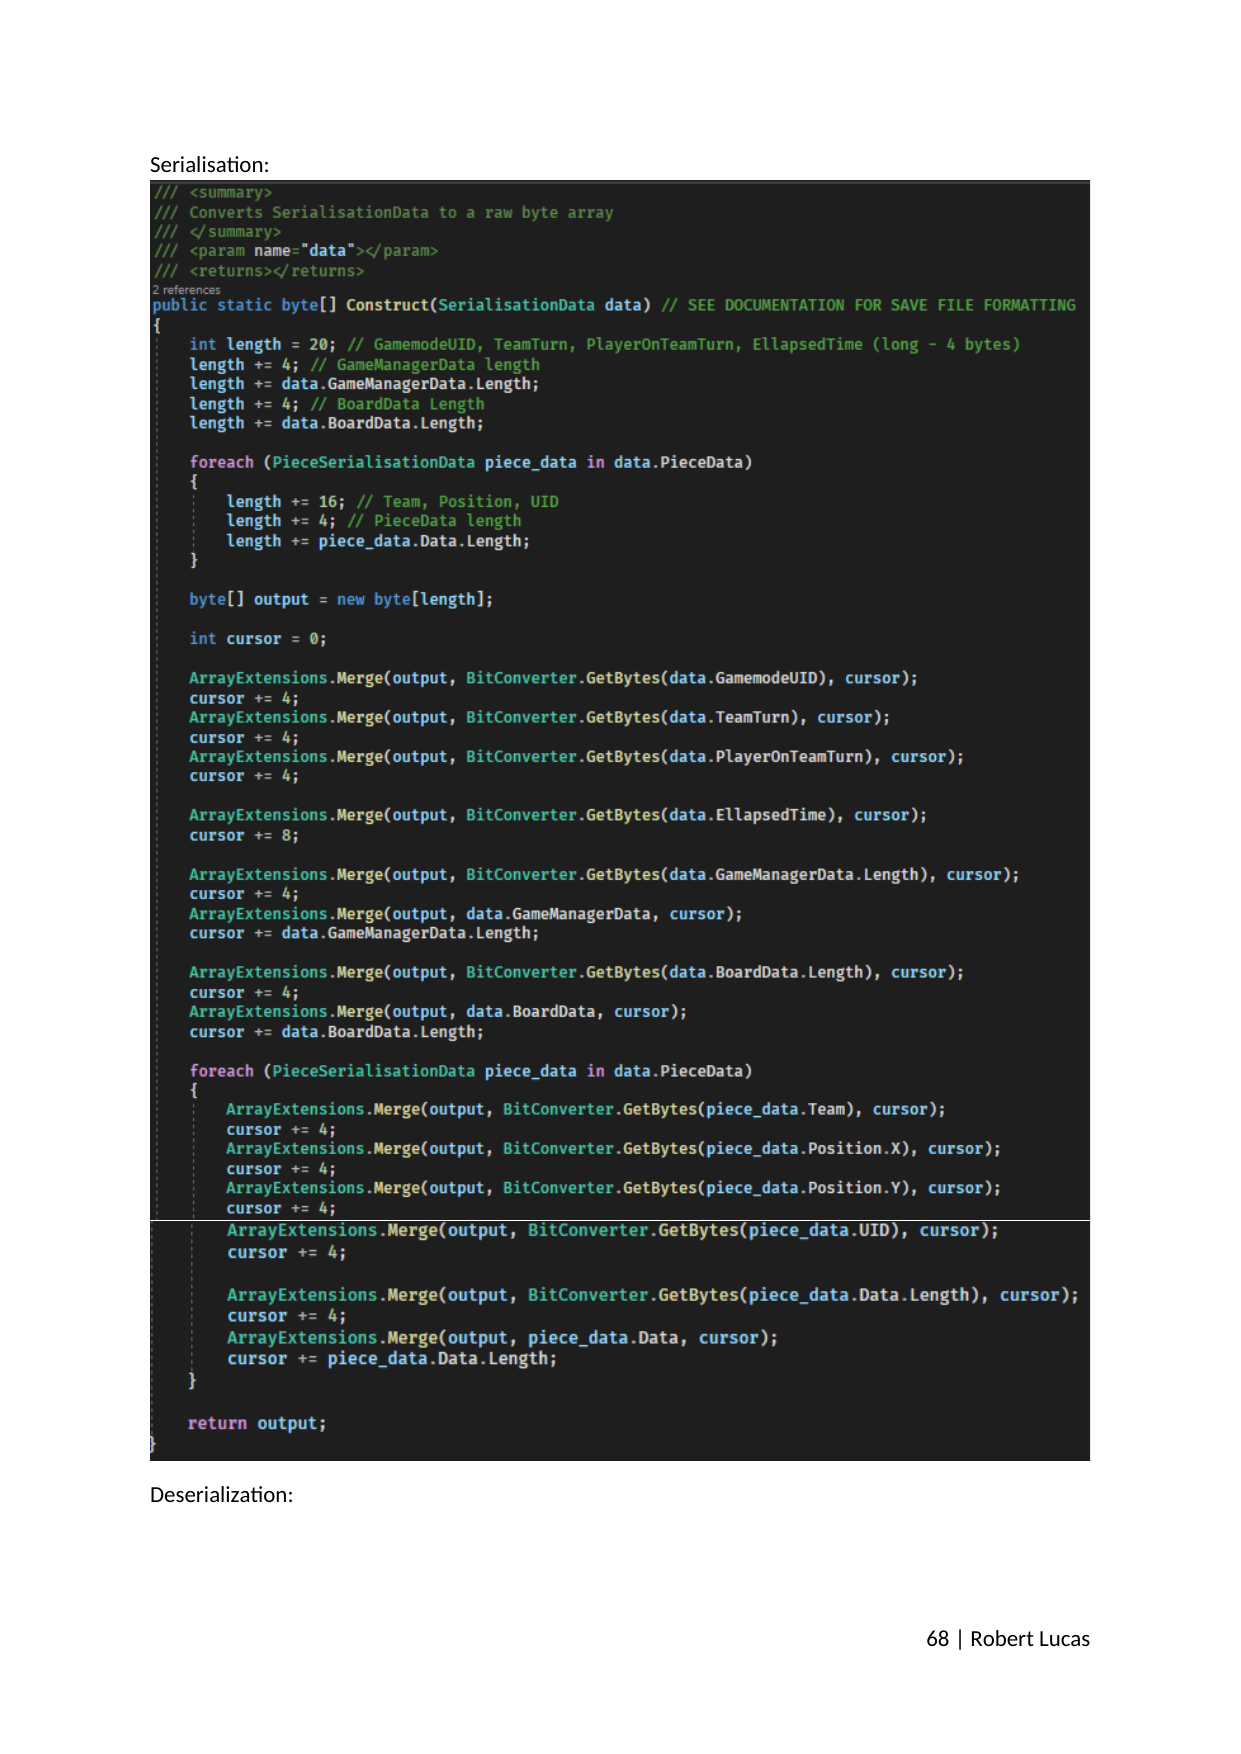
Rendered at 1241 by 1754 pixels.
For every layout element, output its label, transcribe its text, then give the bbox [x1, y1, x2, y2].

picture [150, 180, 1091, 1220]
picture [150, 1221, 1091, 1461]
text Serialisation: [150, 150, 1090, 180]
text Deserialization: [150, 1480, 1090, 1508]
